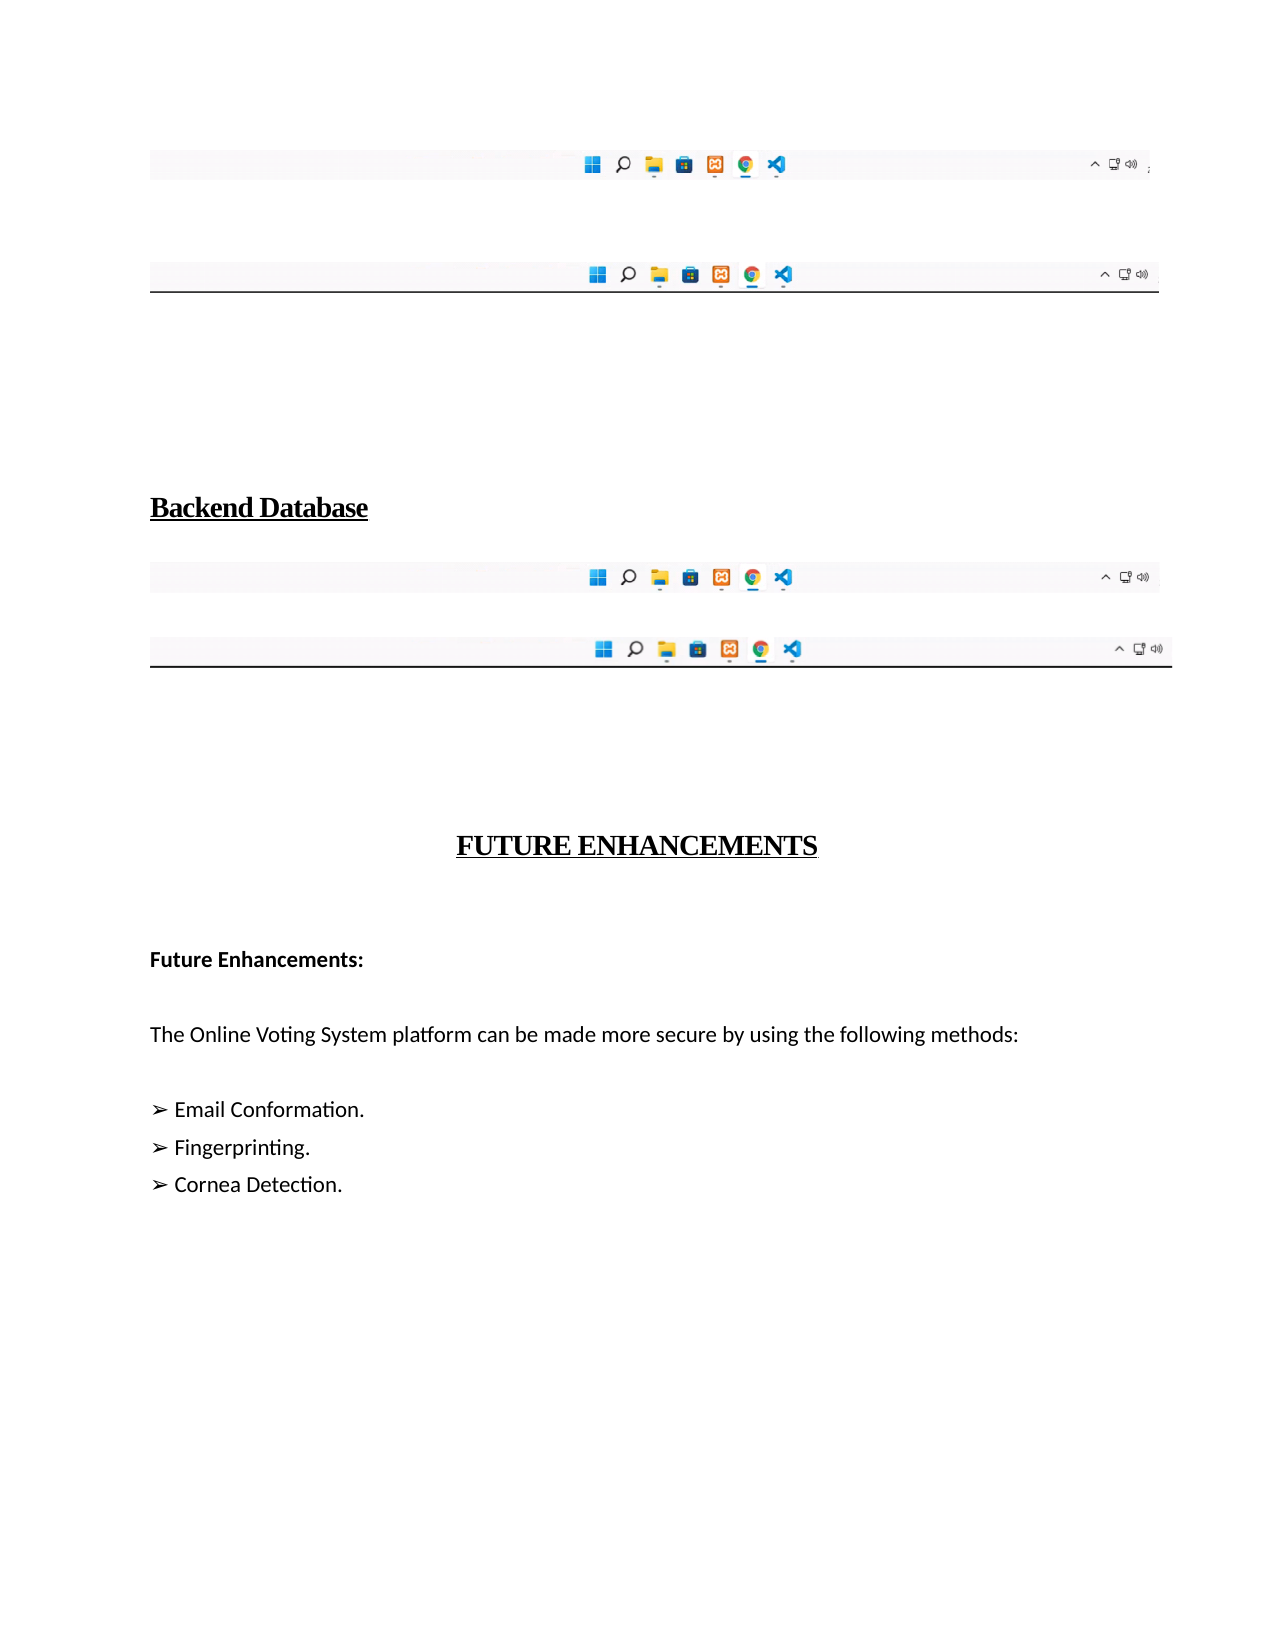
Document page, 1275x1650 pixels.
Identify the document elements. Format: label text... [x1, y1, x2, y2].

text ➢ Cornea Detection. [150, 1162, 1125, 1200]
text FUTURE ENHANCEMENTS [150, 825, 1125, 862]
text ➢ Email Conformation. [150, 1087, 1125, 1125]
text Future Enhancements: [150, 937, 1125, 975]
text ➢ Fingerprinting. [150, 1125, 1125, 1162]
text Backend Database [150, 487, 1125, 525]
text The Online Voting System platform can be made more secure by using the following methods: [150, 1012, 1125, 1050]
